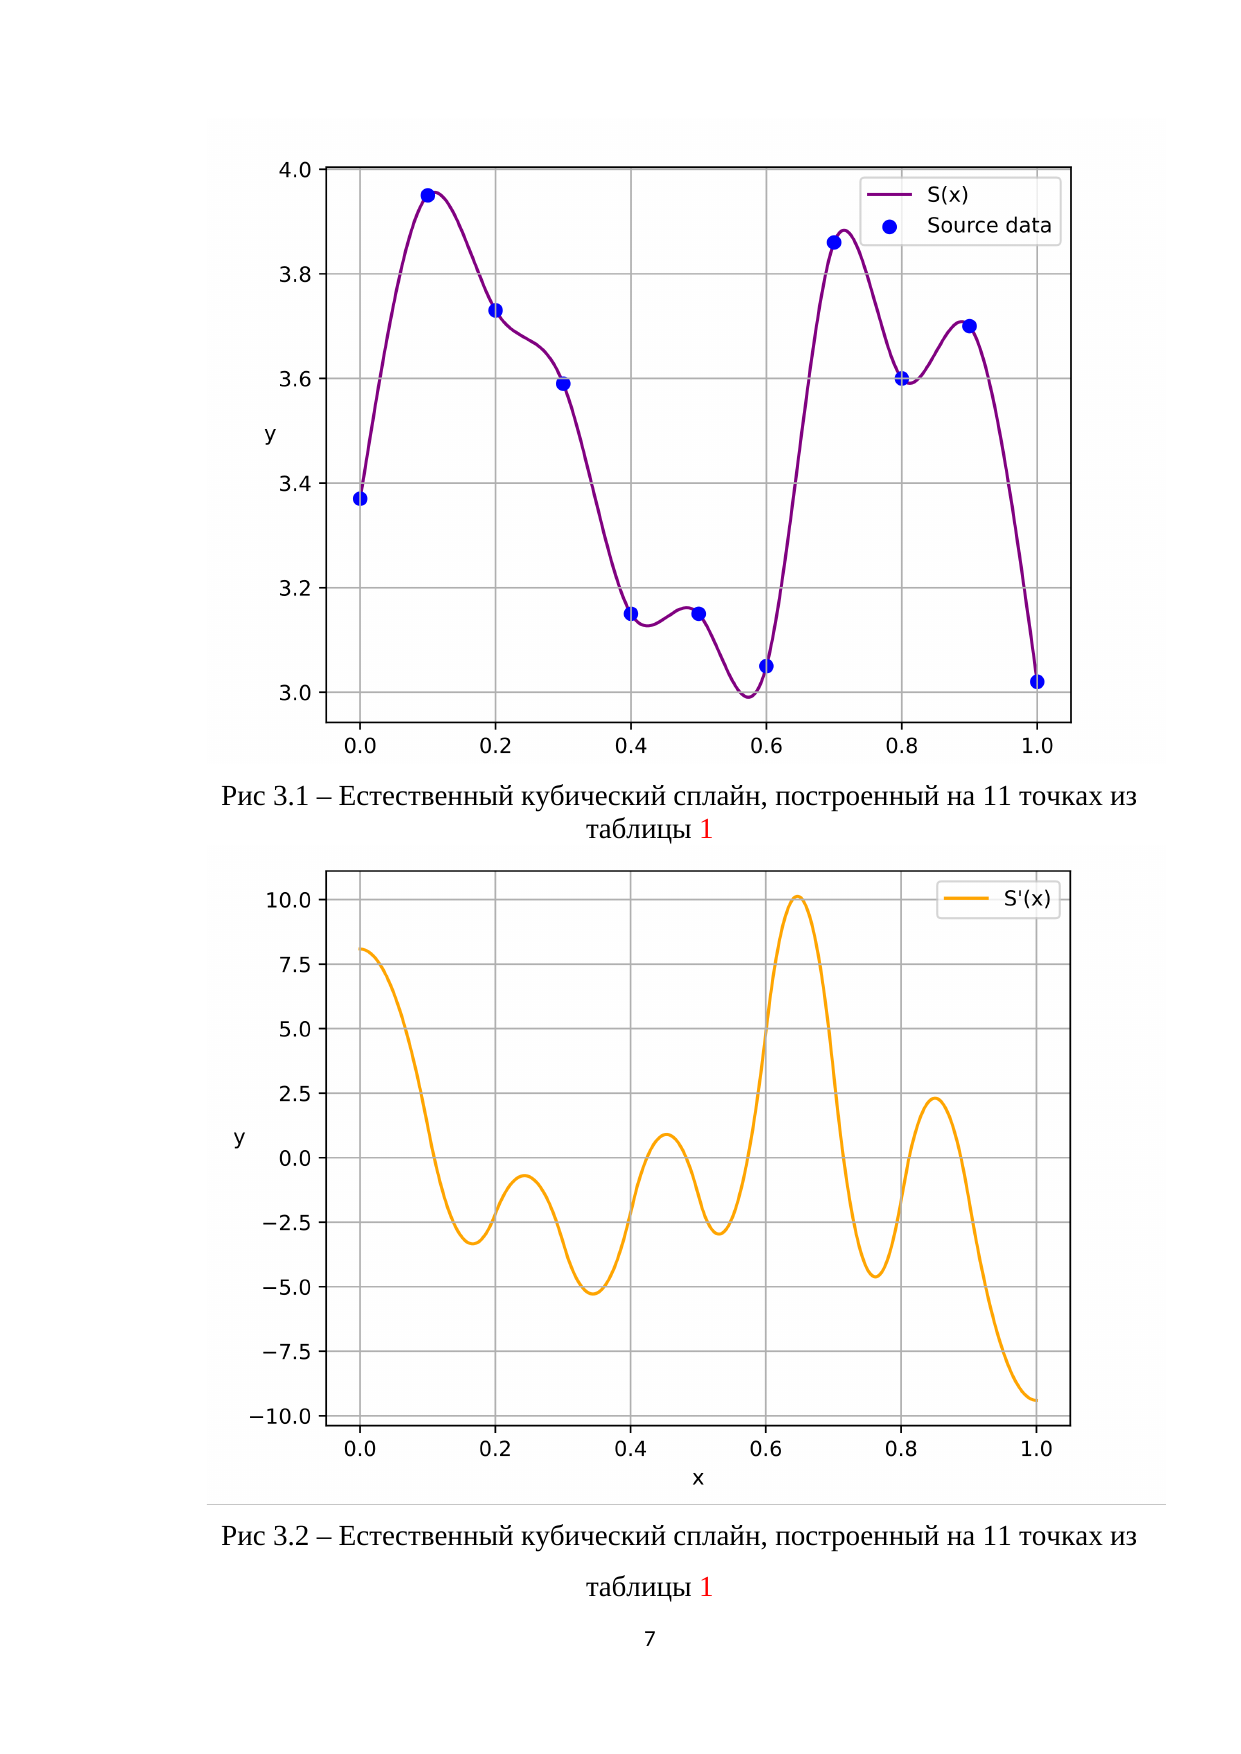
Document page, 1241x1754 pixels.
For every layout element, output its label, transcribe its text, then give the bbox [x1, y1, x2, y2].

text Рис 3.1 – Естественный кубический сплайн, построенный на 11 точках из таблицы 1 [148, 778, 1152, 845]
picture [206, 118, 1167, 764]
picture [206, 845, 1166, 1505]
text Рис 3.2 – Естественный кубический сплайн, построенный на 11 точках из таблицы 1 [148, 1518, 1152, 1602]
